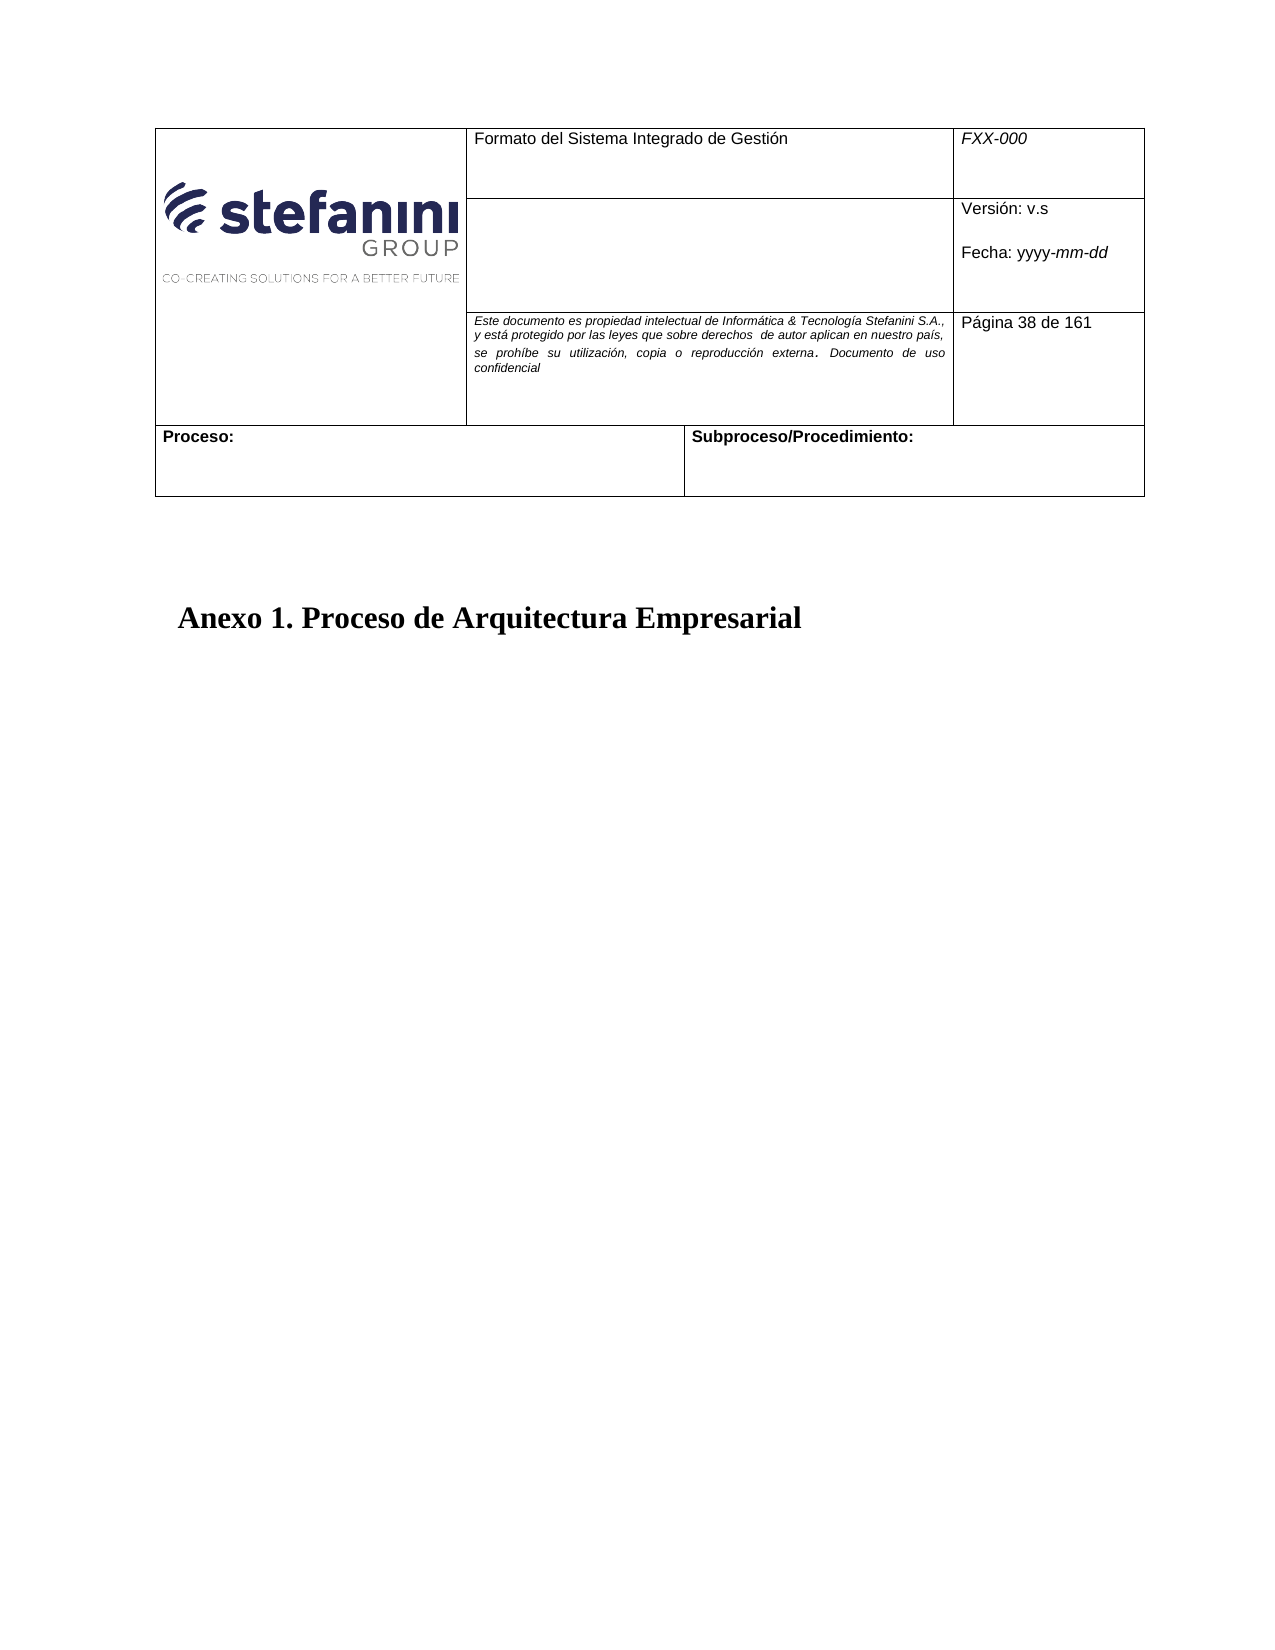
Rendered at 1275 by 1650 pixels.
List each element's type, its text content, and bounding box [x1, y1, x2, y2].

subtitle Anexo 1. Proceso de Arquitectura Empresarial [177, 599, 1098, 635]
picture [162, 182, 460, 286]
